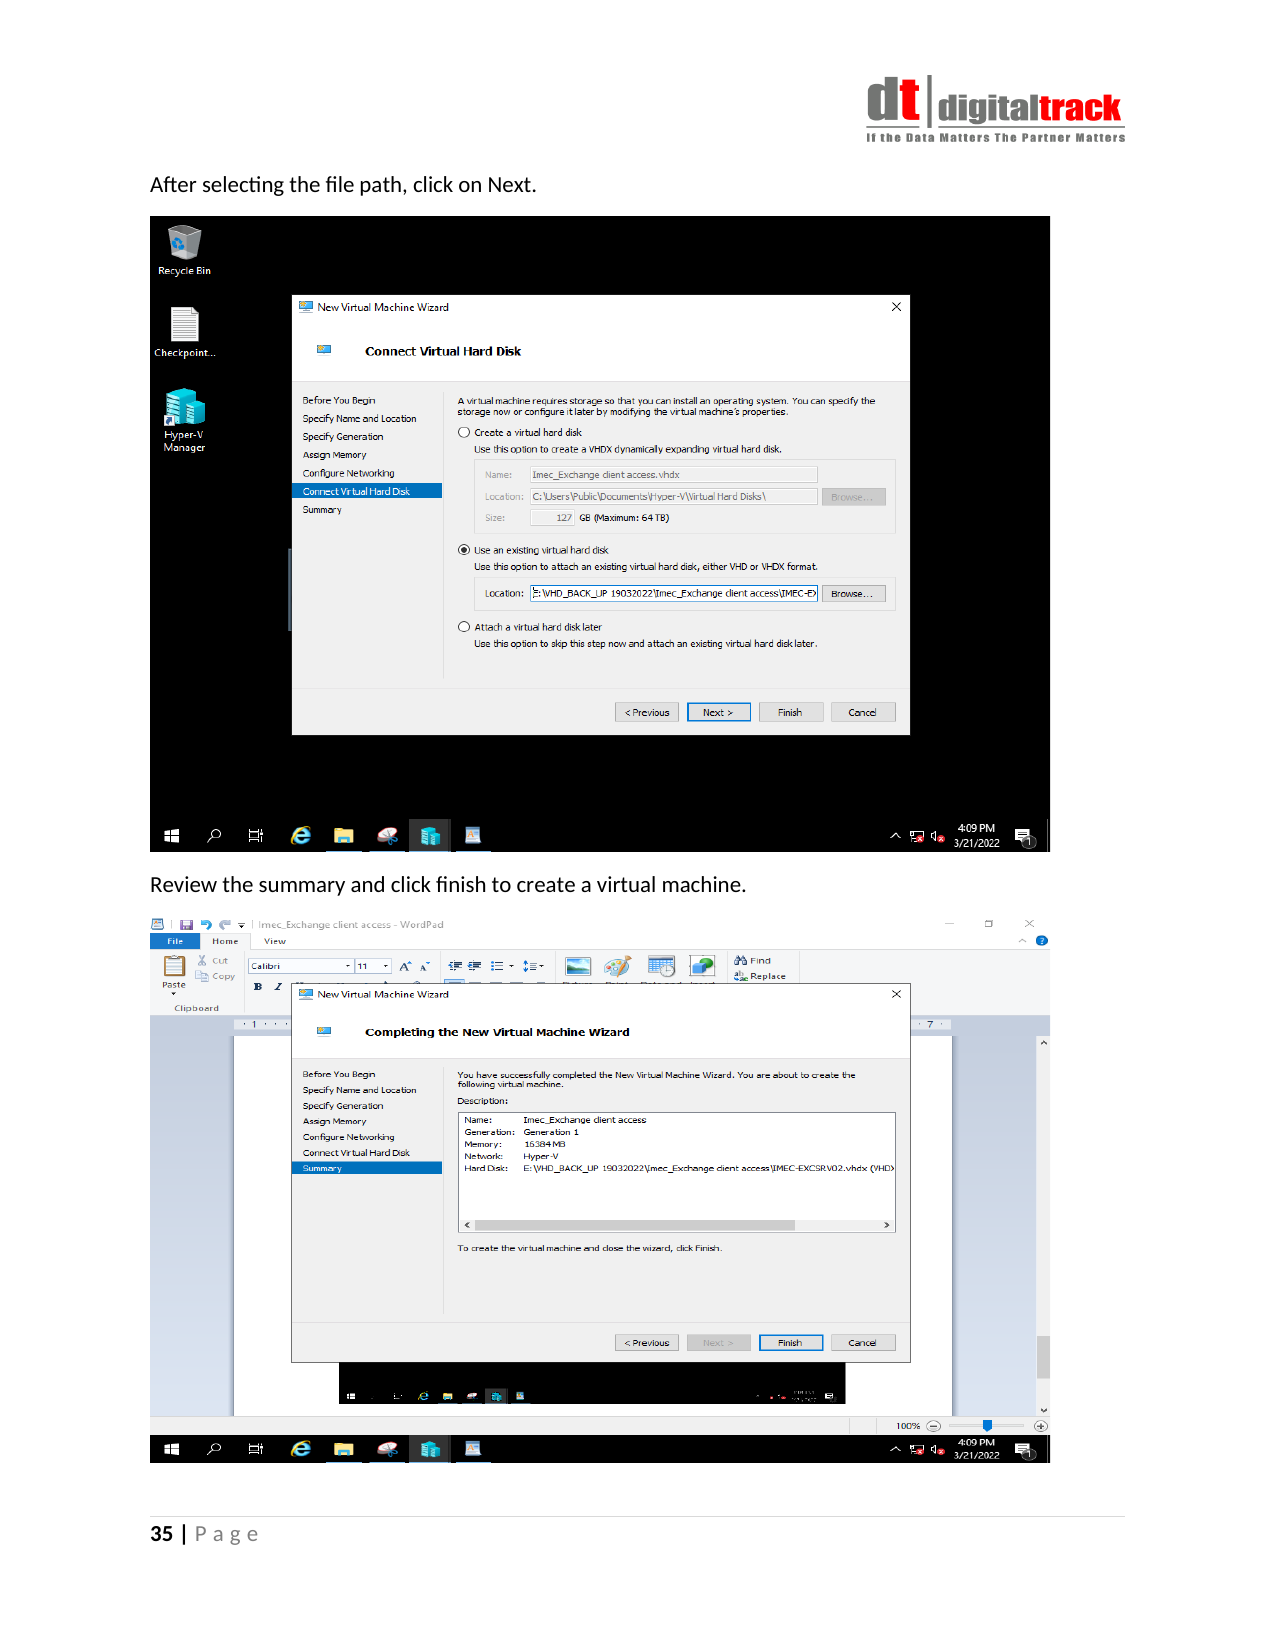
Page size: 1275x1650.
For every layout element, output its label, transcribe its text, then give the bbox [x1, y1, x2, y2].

text After selecting the file path, click on Next. [150, 170, 1125, 198]
picture [150, 916, 1050, 1463]
text Review the summary and click finish to create a virtual machine. [150, 870, 1125, 898]
picture [150, 216, 1050, 852]
picture [866, 75, 1125, 142]
